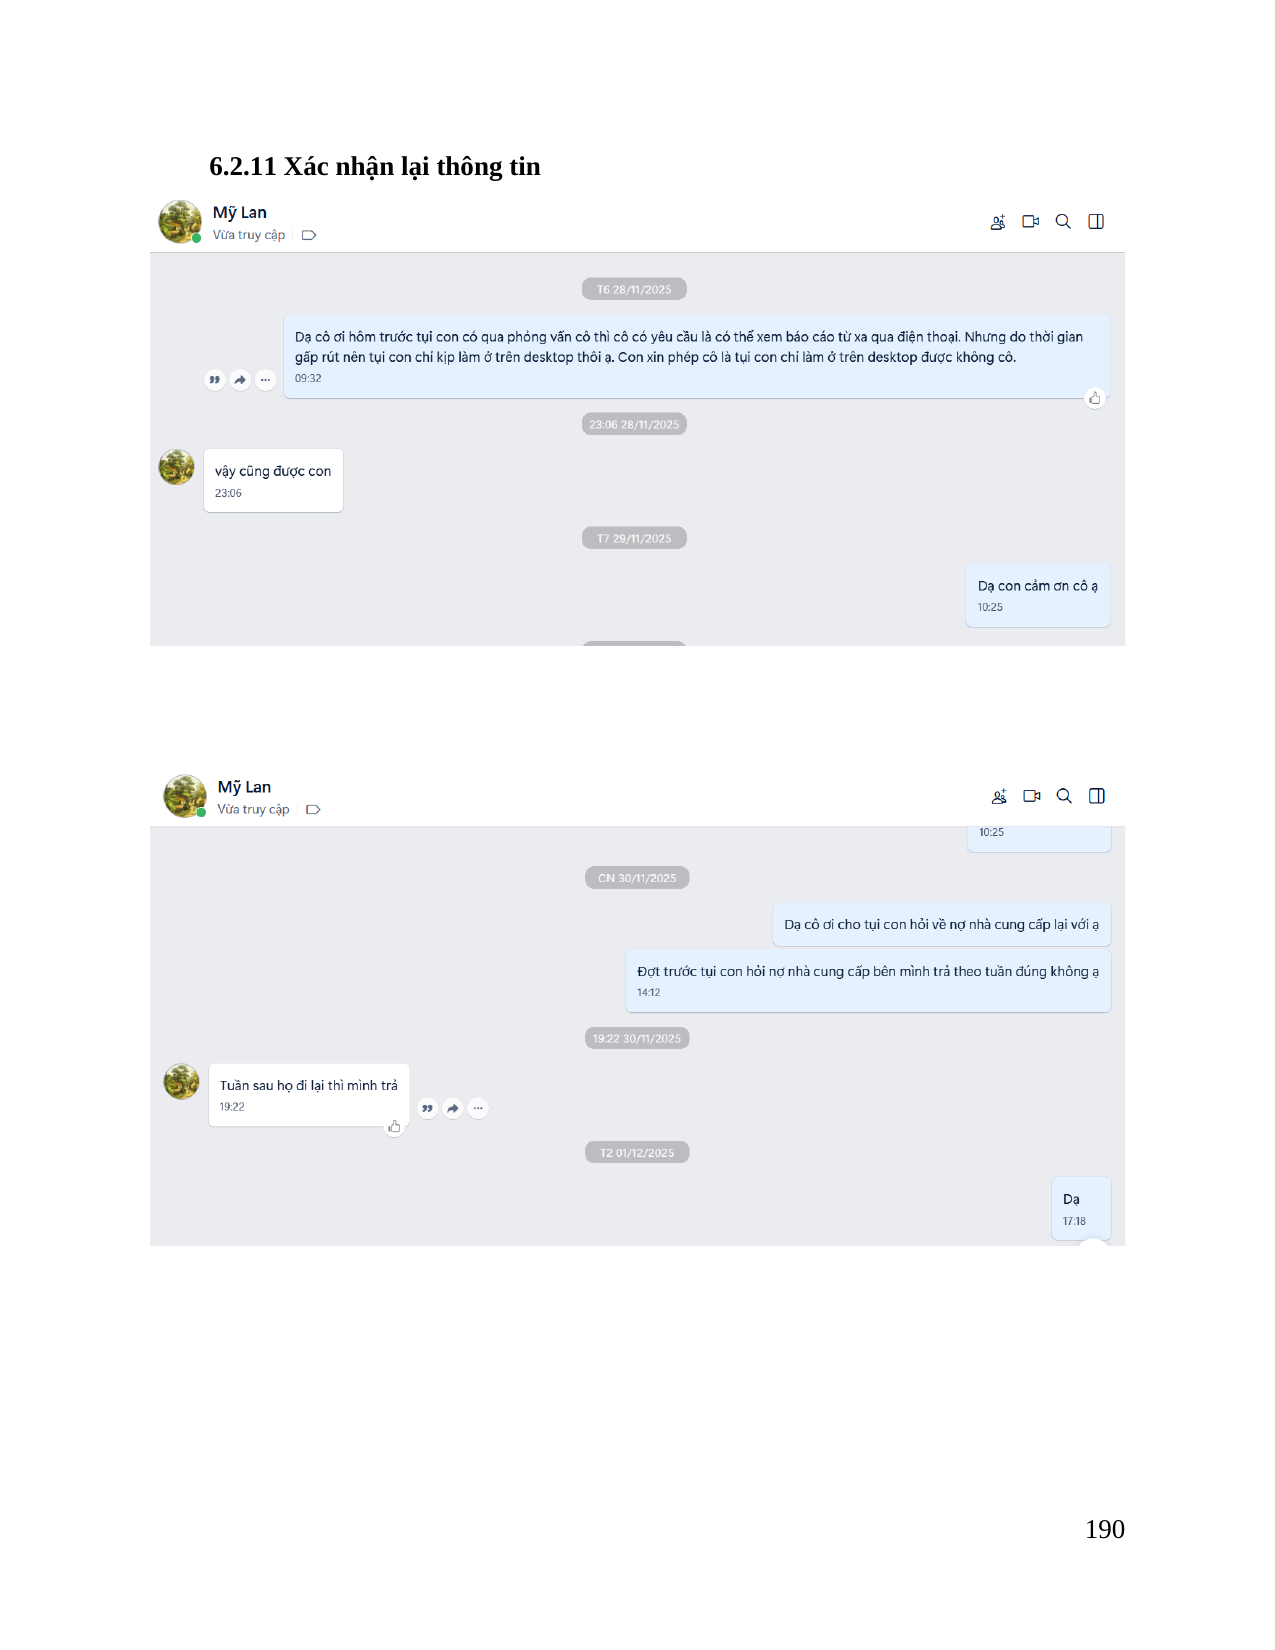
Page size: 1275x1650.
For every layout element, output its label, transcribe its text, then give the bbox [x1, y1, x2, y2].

picture [150, 765, 1125, 1246]
subtitle 6.2.11 Xác nhận lại thông tin [209, 150, 1125, 181]
picture [150, 193, 1125, 646]
